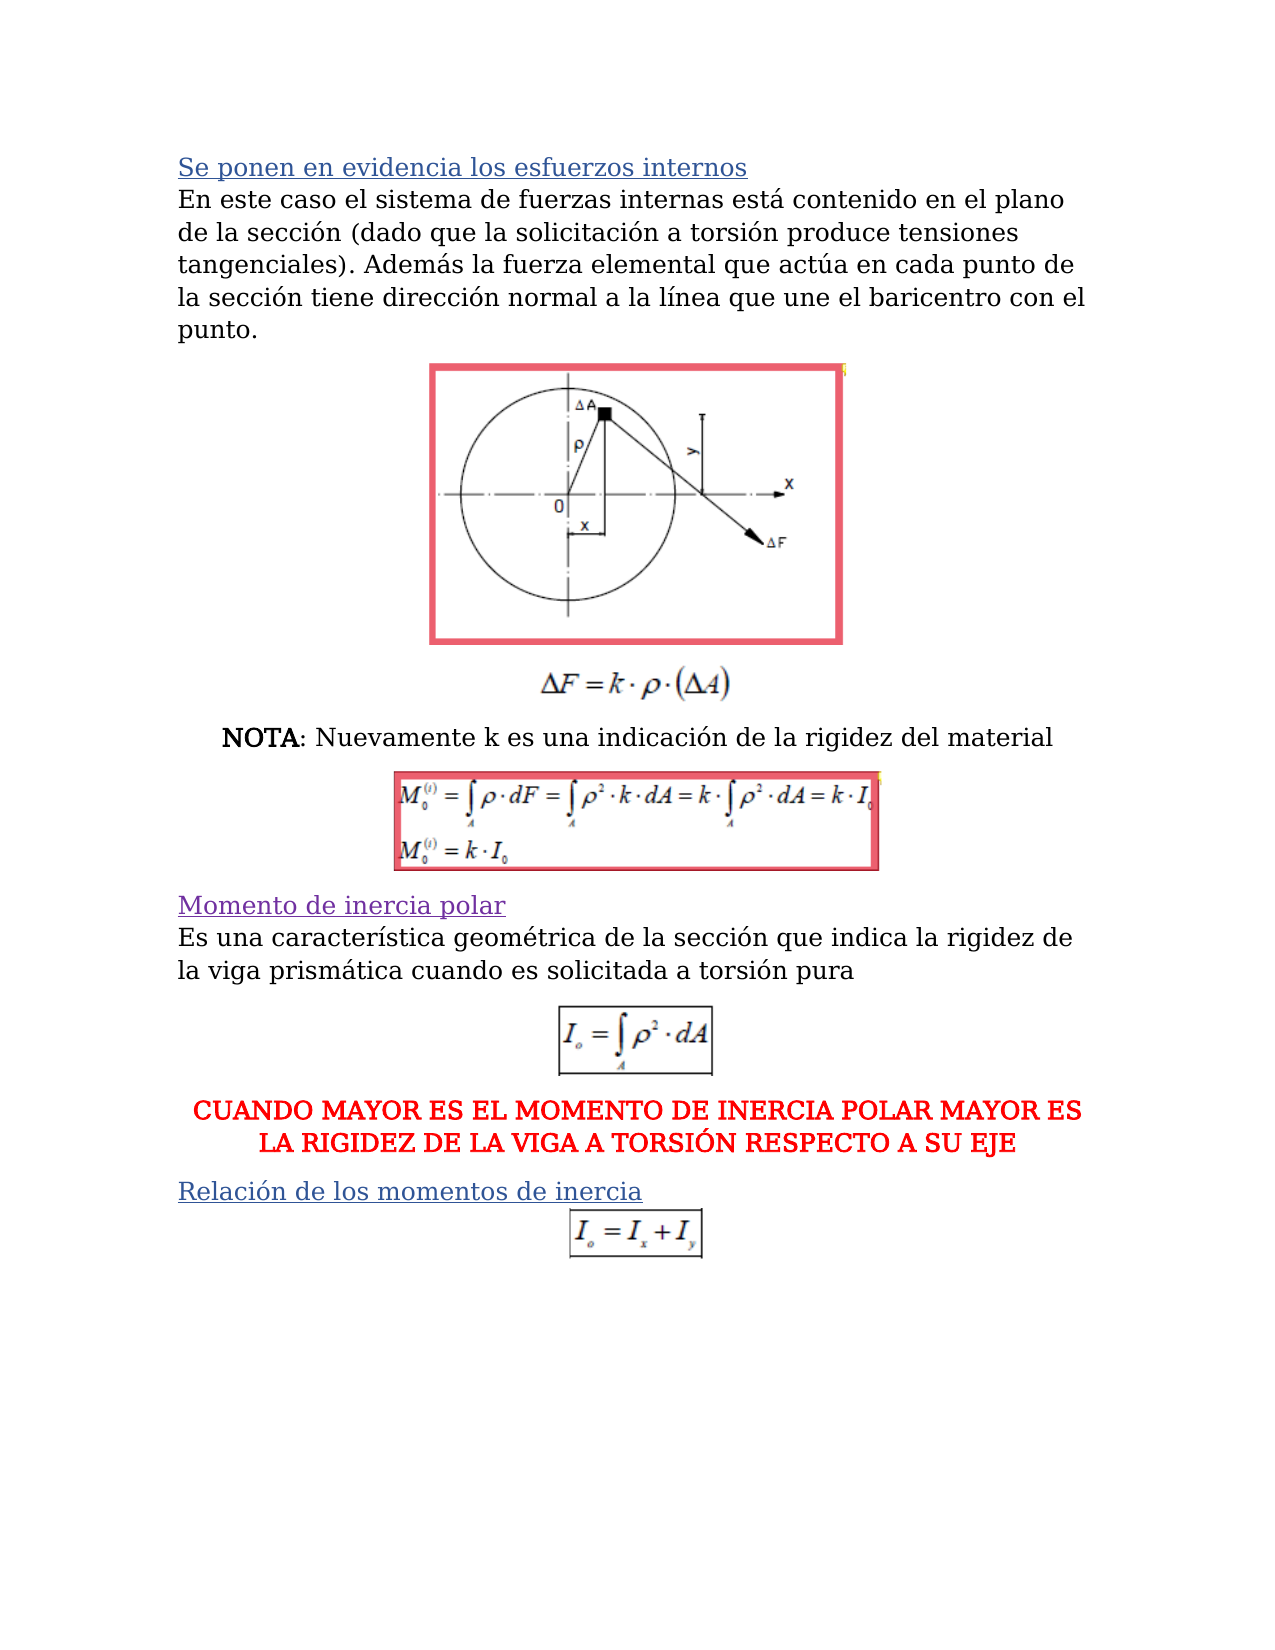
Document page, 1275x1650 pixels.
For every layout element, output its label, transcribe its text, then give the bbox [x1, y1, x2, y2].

text CUANDO MAYOR ES EL MOMENTO DE INERCIA POLAR MAYOR ES LA RIGIDEZ DE LA VIGA A TORSIÓN RESPECTO A SU EJE [177, 1094, 1098, 1157]
picture [554, 1003, 721, 1076]
text En este caso el sistema de fuerzas internas está contenido en el plano de la sección (dado que la solicitación a torsión produce tensiones tangenciales). Además la fuerza elemental que actúa en cada punto de la sección tiene dirección normal a la línea que une el baricentro con el punto. [177, 184, 1098, 344]
picture [393, 770, 882, 871]
subtitle Relación de los momentos de inercia [177, 1176, 1098, 1206]
picture [528, 663, 747, 703]
subtitle Se ponen en evidencia los esfuerzos internos [177, 152, 1098, 182]
picture [428, 362, 847, 645]
picture [569, 1208, 706, 1262]
subtitle Momento de inercia polar [177, 889, 1098, 919]
text Es una característica geométrica de la sección que indica la rigidez de la viga prismática cuando es solicitada a torsión pura [177, 922, 1098, 984]
text NOTA: Nuevamente k es una indicación de la rigidez del material [177, 722, 1098, 752]
